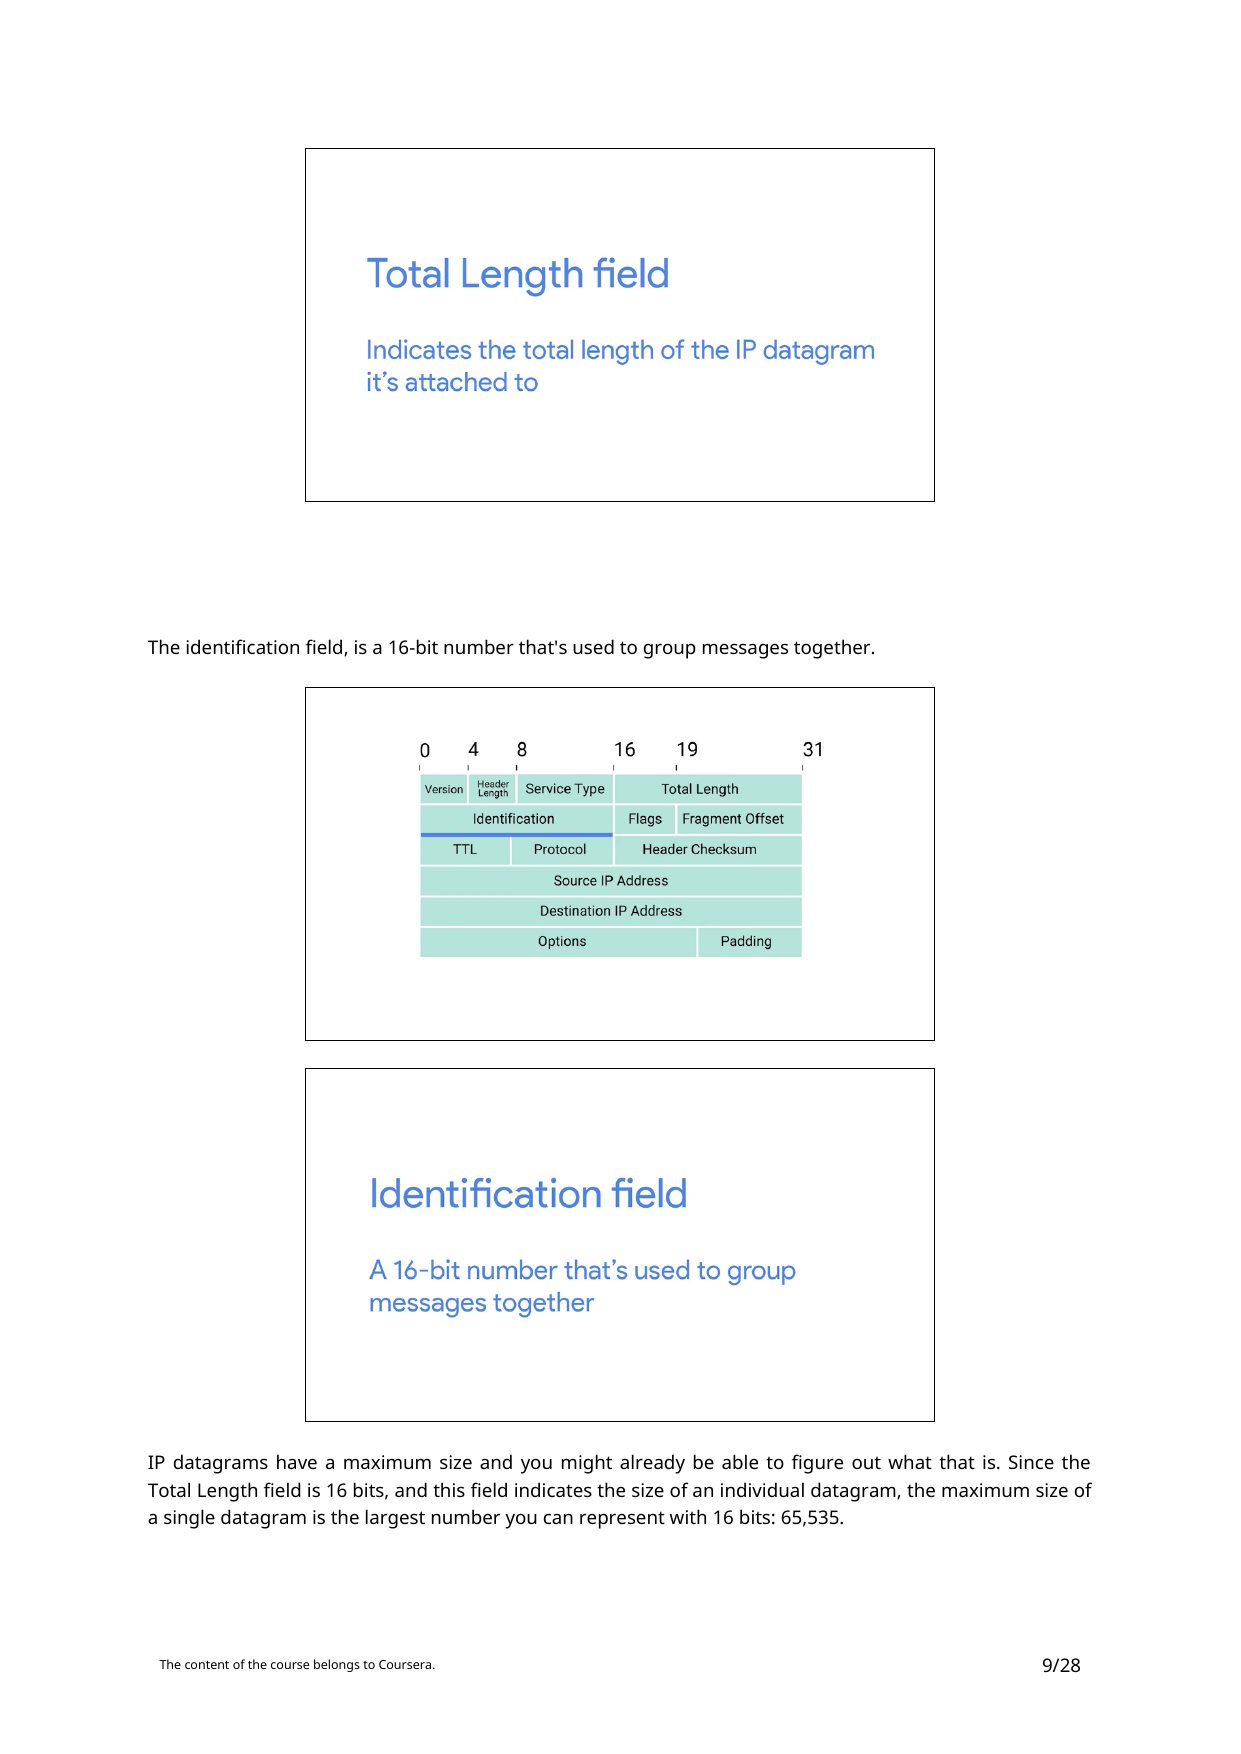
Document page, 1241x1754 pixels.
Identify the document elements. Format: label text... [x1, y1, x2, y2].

text IP datagrams have a maximum size and you might already be able to figure out what that is. Since the Total Length field is 16 bits, and this field indicates the size of an individual datagram, the maximum size of a single datagram is the largest number you can represent with 16 bits: 65,535. [148, 1449, 1093, 1530]
text The identification field, is a 16-bit number that's used to group messages together. [148, 634, 1093, 659]
picture [306, 1069, 934, 1421]
picture [306, 149, 934, 501]
picture [306, 688, 934, 1040]
